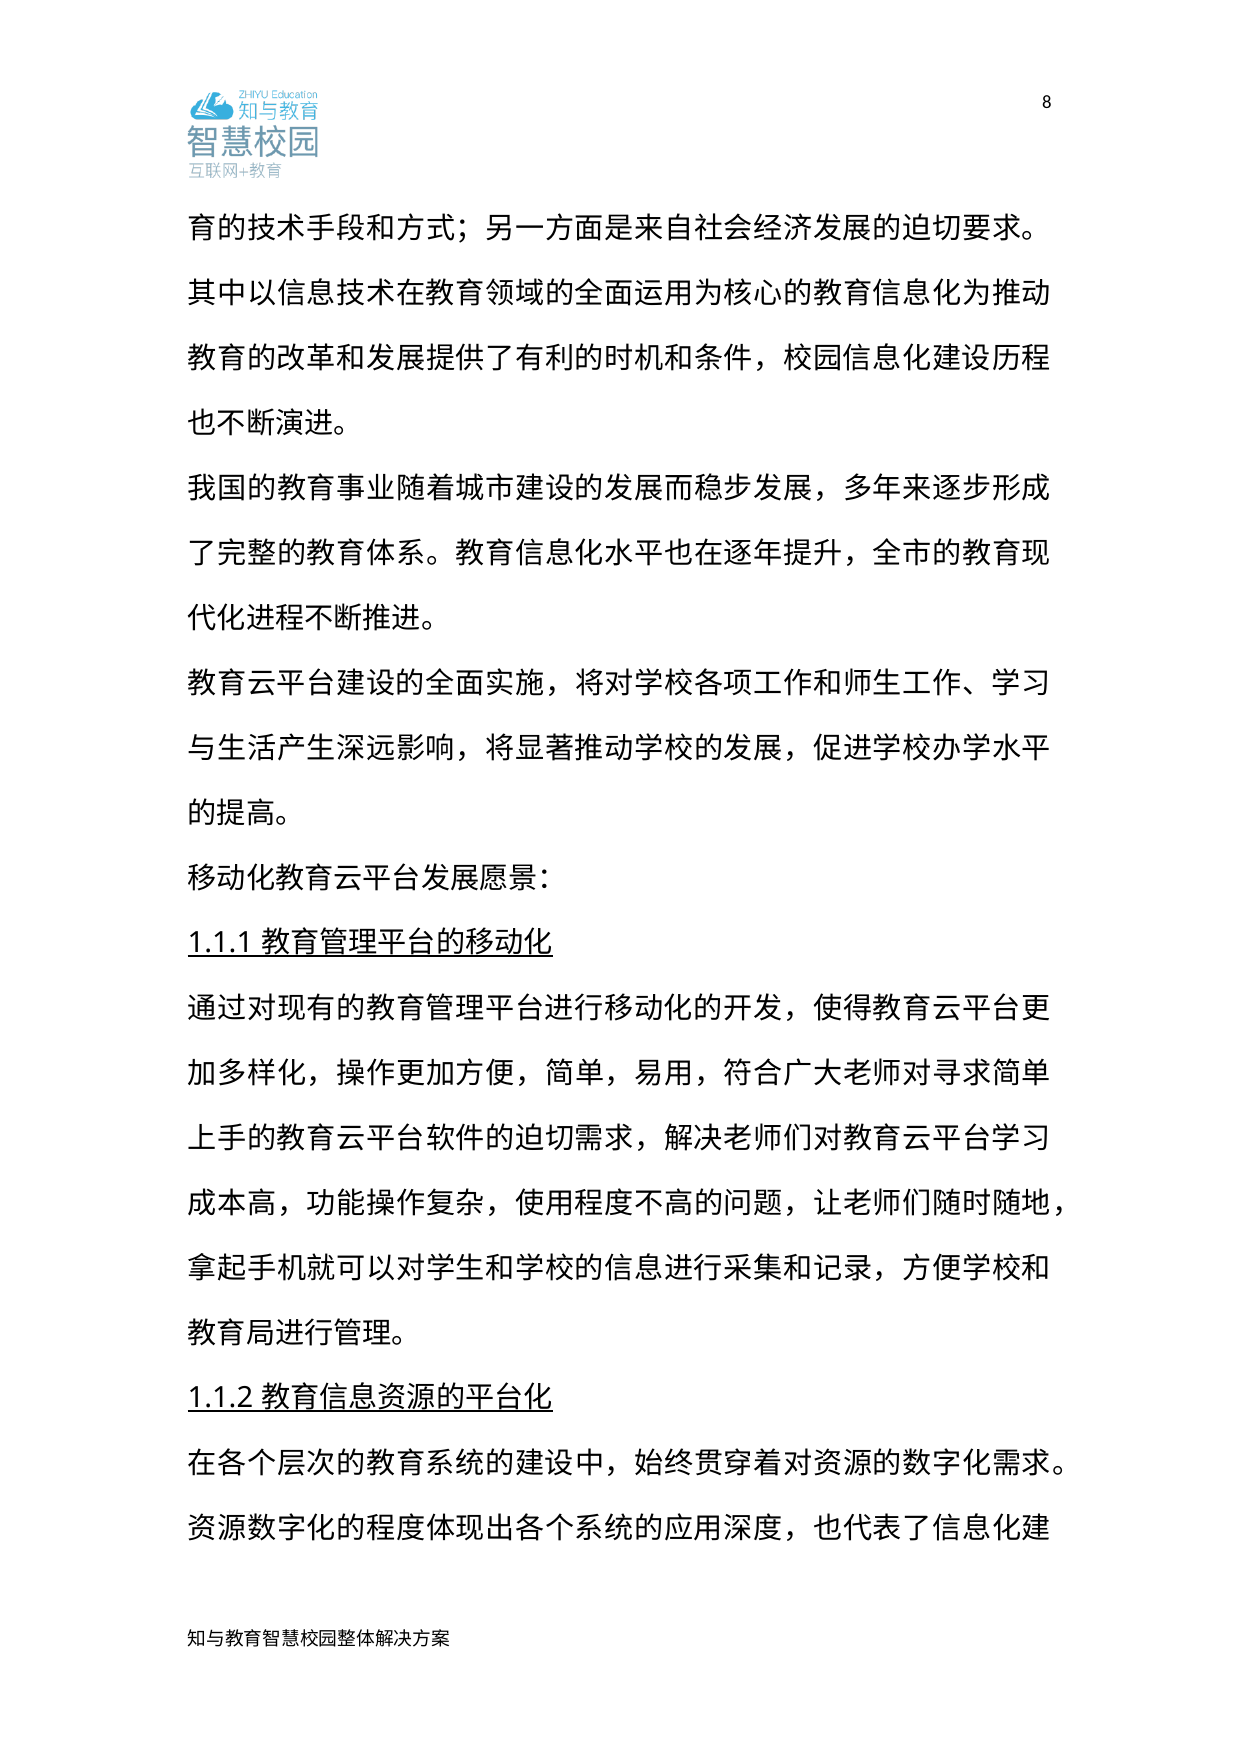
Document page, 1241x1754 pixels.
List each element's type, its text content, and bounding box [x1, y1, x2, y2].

text 通过对现有的教育管理平台进行移动化的开发，使得教育云平台更加多样化，操作更加方便，简单，易用，符合广大老师对寻求简单上手的教育云平台软件的迫切需求，解决老师们对教育云平台学习成本高，功能操作复杂，使用程度不高的问题，让老师们随时随地，拿起手机就可以对学生和学校的信息进行采集和记录，方便学校和教育局进行管理。 [187, 973, 1053, 1363]
text 在各个层次的教育系统的建设中，始终贯穿着对资源的数字化需求。资源数字化的程度体现出各个系统的应用深度，也代表了信息化建设的程度。在云平台建设中，非数字化资源将逐步实现数字化，并和新的数字化资源一起加入学校基础数据库中，同时建立起长期的数字资源收集和维护的体制和机制。 [187, 1428, 1053, 1558]
picture [187, 90, 318, 178]
text 我国的教育事业随着城市建设的发展而稳步发展，多年来逐步形成了完整的教育体系。教育信息化水平也在逐年提升，全市的教育现代化进程不断推进。 [187, 453, 1053, 648]
text 教育云平台建设的全面实施，将对学校各项工作和师生工作、学习与生活产生深远影响，将显著推动学校的发展，促进学校办学水平的提高。 [187, 648, 1053, 843]
text 1.1.1 教育管理平台的移动化 [187, 908, 1053, 973]
text 1.1.2 教育信息资源的平台化 [187, 1363, 1053, 1428]
text 移动化教育云平台发展愿景： [187, 843, 1053, 908]
